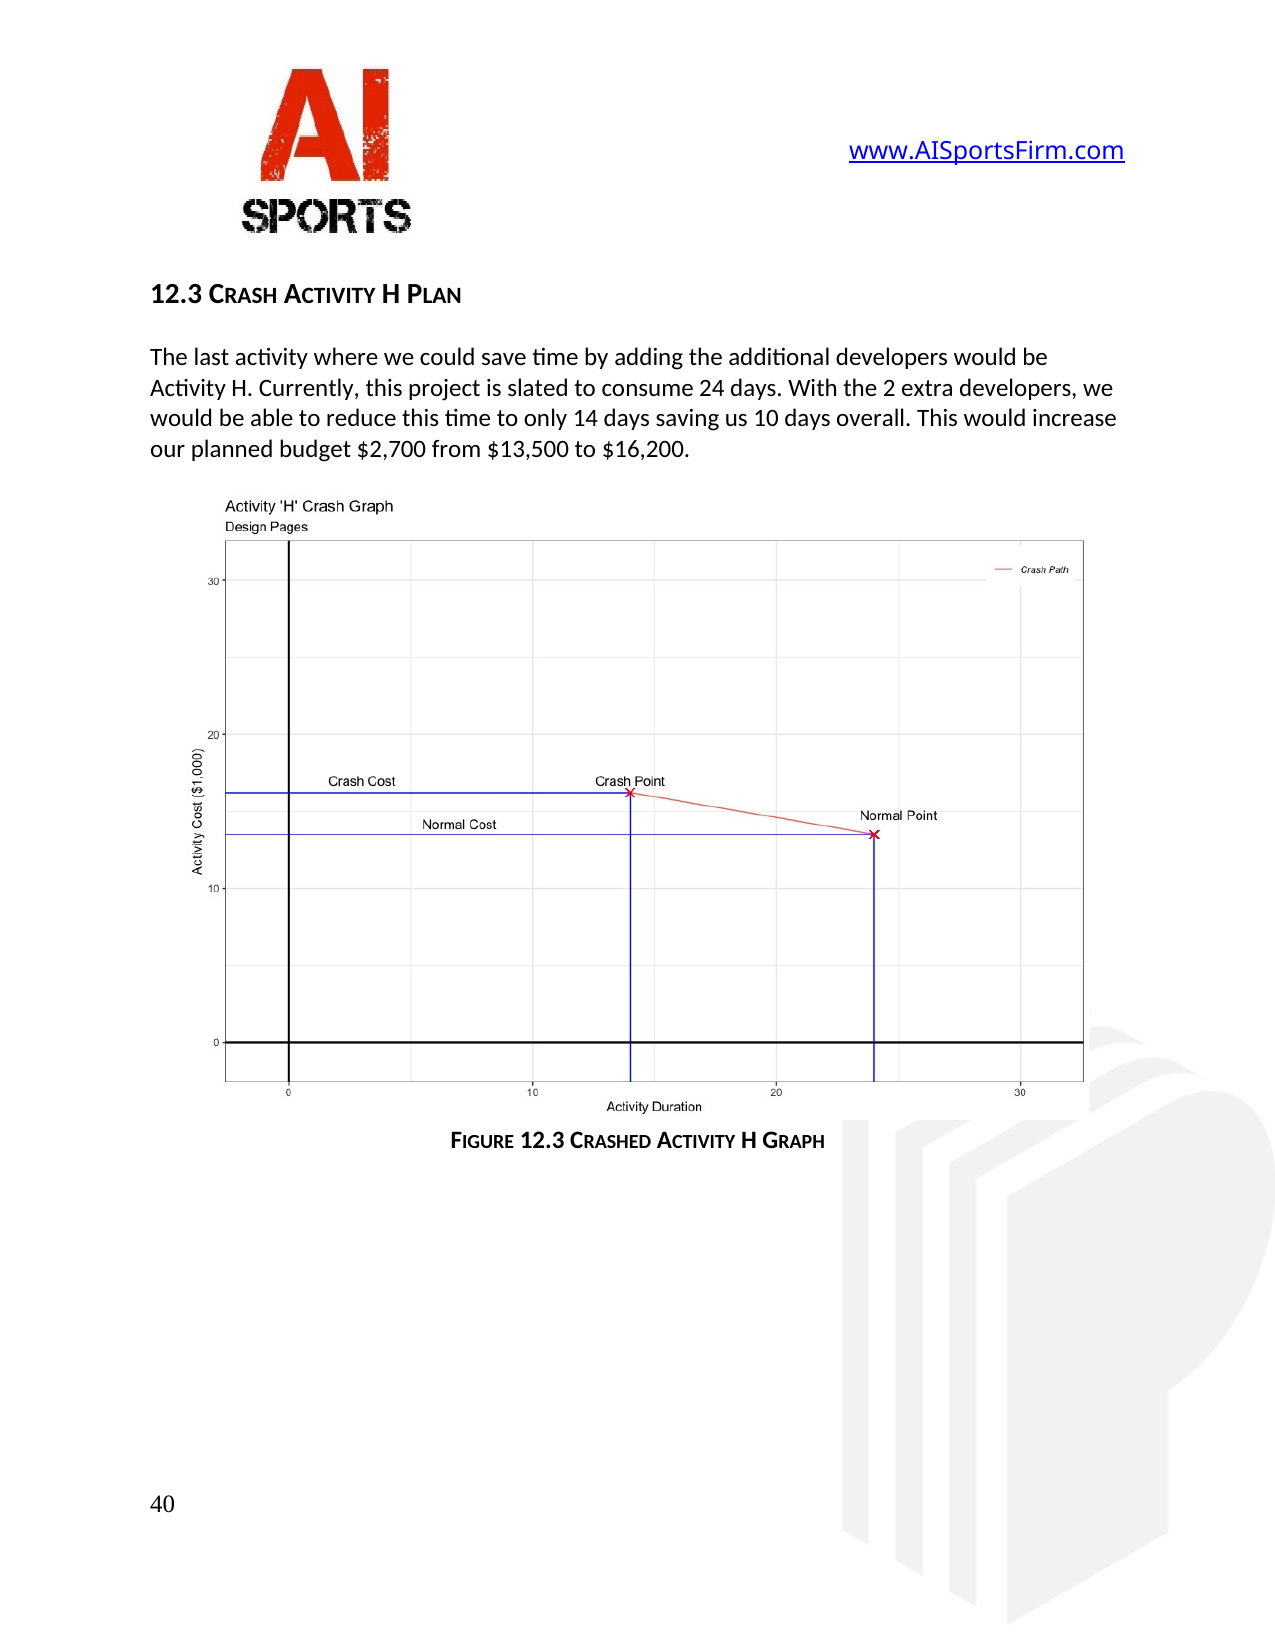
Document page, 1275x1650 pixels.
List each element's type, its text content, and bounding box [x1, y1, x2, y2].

subtitle 12.3 Crash Activity H Plan [150, 275, 1125, 311]
text The last activity where we could save time by adding the additional developers would be Activity H. Currently, this project is slated to consume 24 days. With the 2 extra developers, we would be able to reduce this time to only 14 days saving us 10 days overall. This would increase our planned budget $2,700 from $13,500 to $16,200. [150, 341, 1125, 463]
picture [56, 0, 611, 399]
picture [185, 493, 1275, 1625]
subtitle Figure 12.3 Crashed Activity H Graph [150, 1124, 1125, 1154]
